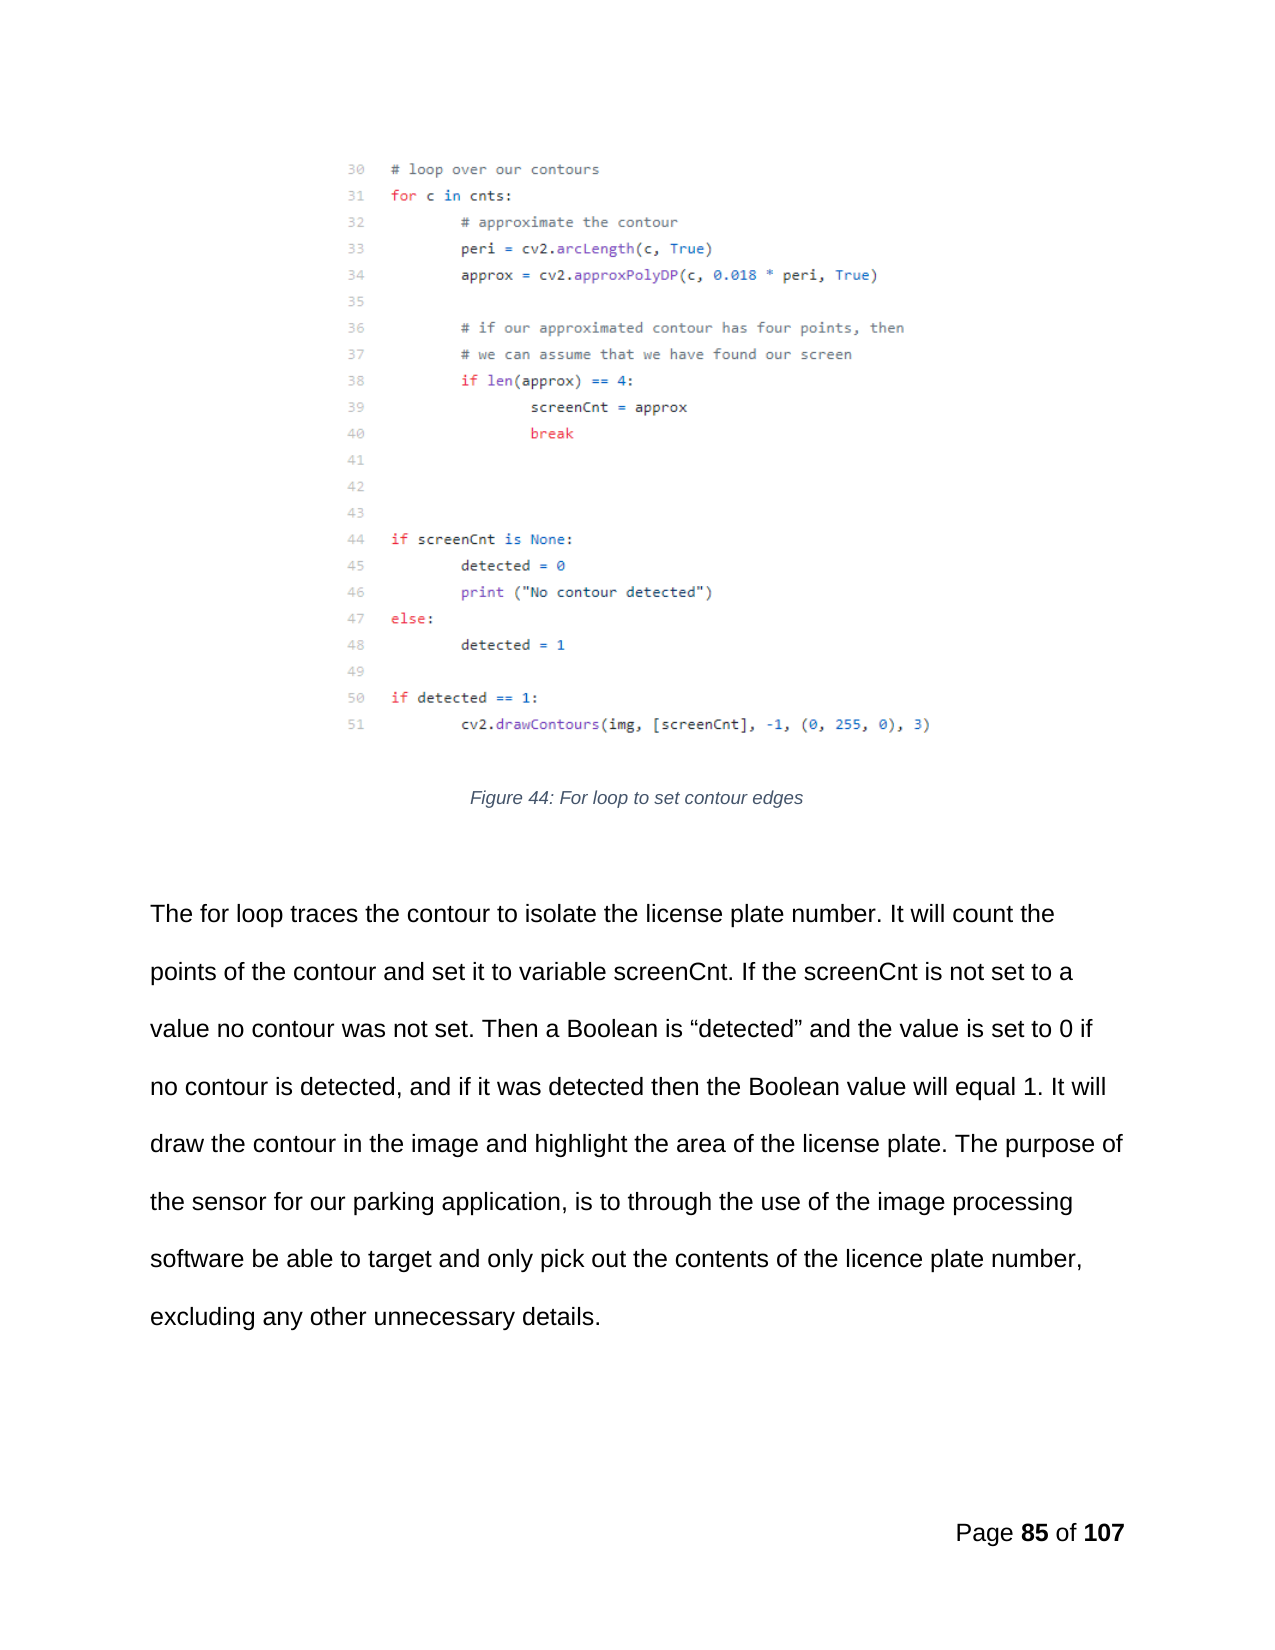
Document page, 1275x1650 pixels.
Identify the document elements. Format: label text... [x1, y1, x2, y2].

text The for loop traces the contour to isolate the license plate number. It will count the points of the contour and set it to variable screenCnt. If the screenCnt is not set to a value no contour was not set. Then a Boolean is “detected” and the value is set to 0 if no contour is detected, and if it was detected then the Boolean value will equal 1. It will draw the contour in the image and highlight the area of the license plate. The purpose of the sensor for our parking application, is to through the use of the image processing software be able to target and only pick out the contents of the licence plate number, excluding any other unnecessary details. [150, 899, 1125, 1330]
text Figure 44: For loop to set contour edges [150, 787, 1125, 808]
picture [333, 150, 942, 746]
